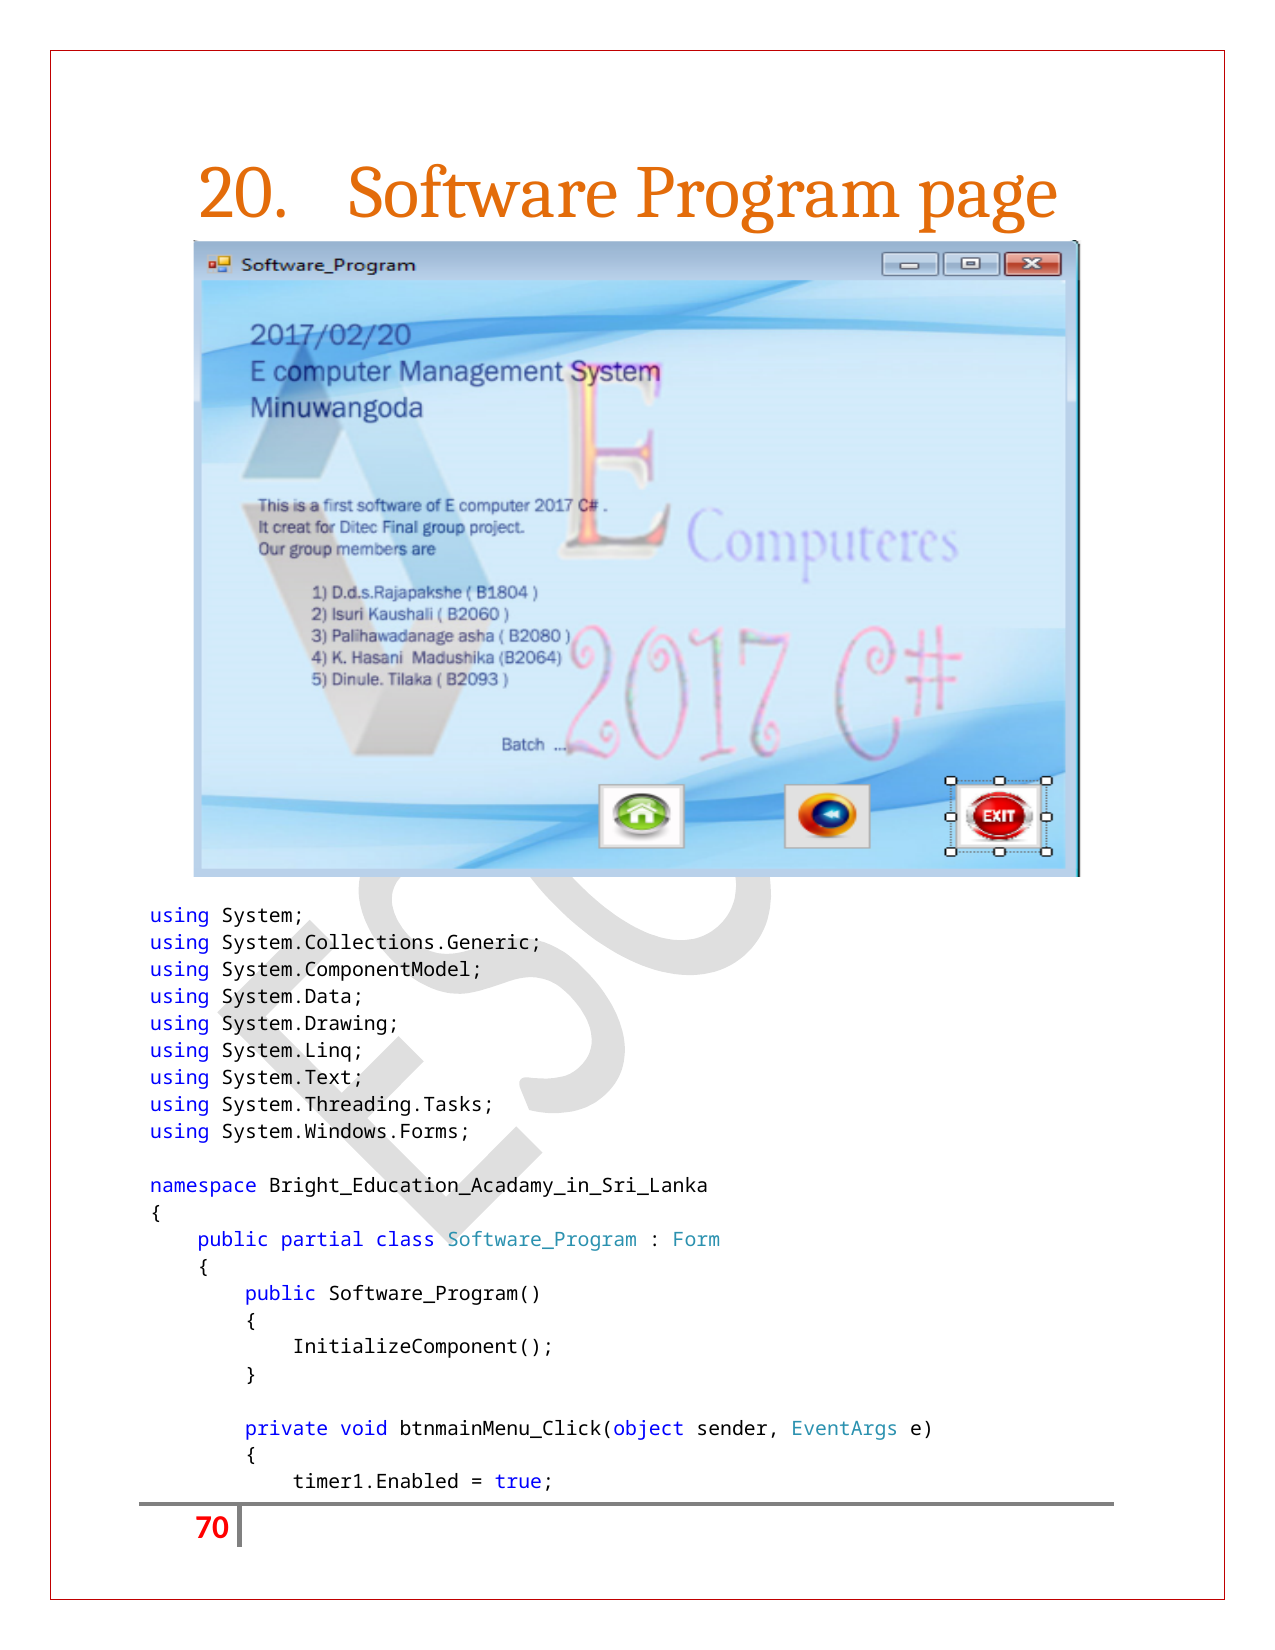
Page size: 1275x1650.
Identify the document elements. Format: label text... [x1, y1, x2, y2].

text using System.Drawing; [150, 1009, 1125, 1036]
picture [193, 240, 1082, 877]
text } [150, 1360, 1125, 1387]
text public partial class Software_Program : Form [150, 1225, 1125, 1252]
text using System.Data; [150, 982, 1125, 1009]
text { [150, 1306, 1125, 1333]
text { [150, 1441, 1125, 1468]
text using System; [150, 901, 1125, 928]
text using System.ComponentModel; [150, 955, 1125, 982]
text { [150, 1198, 1125, 1225]
text using System.Text; [150, 1063, 1125, 1090]
text private void btnmainMenu_Click(object sender, EventArgs e) [150, 1414, 1125, 1441]
text { [150, 1252, 1125, 1279]
text using System.Linq; [150, 1036, 1125, 1063]
text using System.Threading.Tasks; [150, 1090, 1125, 1117]
text public Software_Program() [150, 1279, 1125, 1306]
text using System.Windows.Forms; [150, 1117, 1125, 1144]
text InitializeComponent(); [150, 1333, 1125, 1360]
text using System.Collections.Generic; [150, 928, 1125, 955]
text timer1.Enabled = true; [150, 1468, 1125, 1495]
text namespace Bright_Education_Acadamy_in_Sri_Lanka [150, 1171, 1125, 1198]
